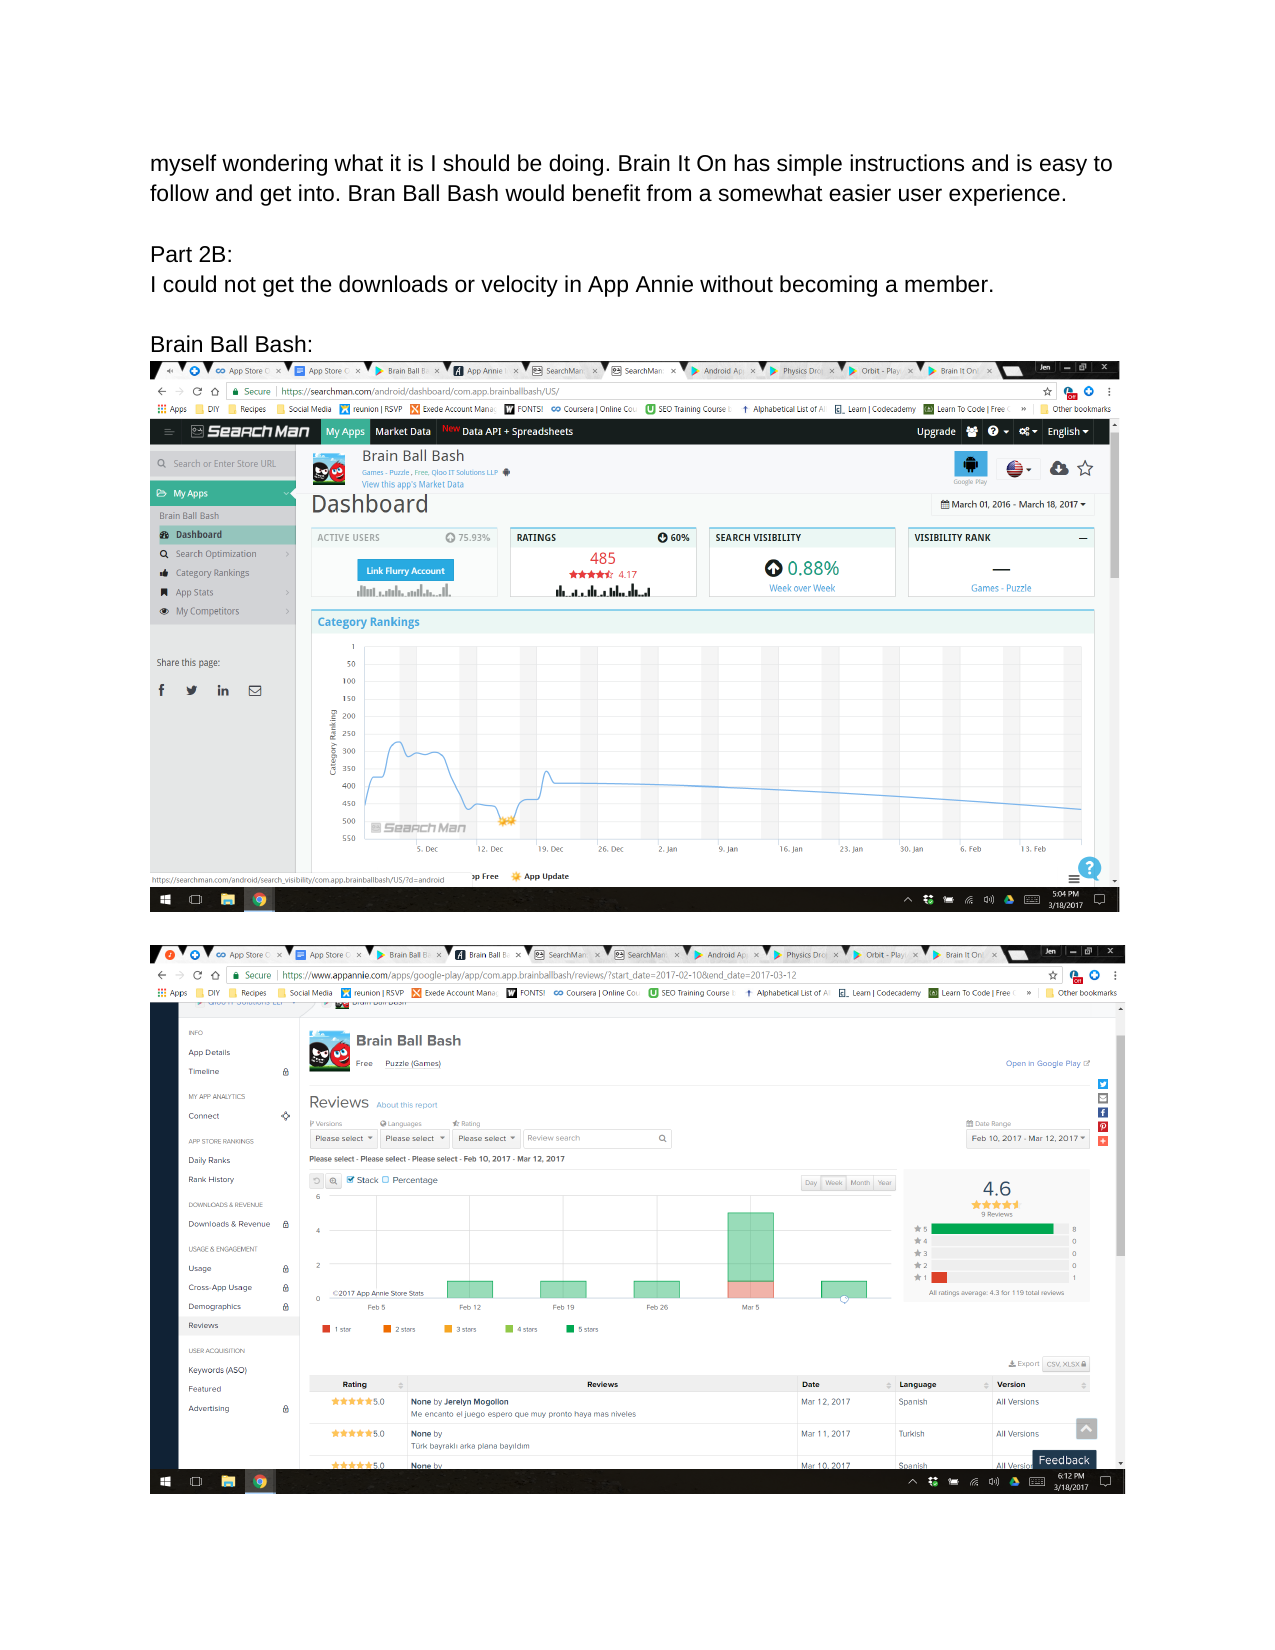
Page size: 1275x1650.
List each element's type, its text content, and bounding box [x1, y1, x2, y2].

text Brain Ball Bash: [150, 331, 1125, 358]
picture [150, 361, 1120, 912]
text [150, 150, 1125, 207]
text I could not get the downloads or velocity in App Annie without becoming a member. [150, 271, 1125, 297]
text Part 2B: [150, 241, 1125, 267]
picture [150, 945, 1125, 1494]
